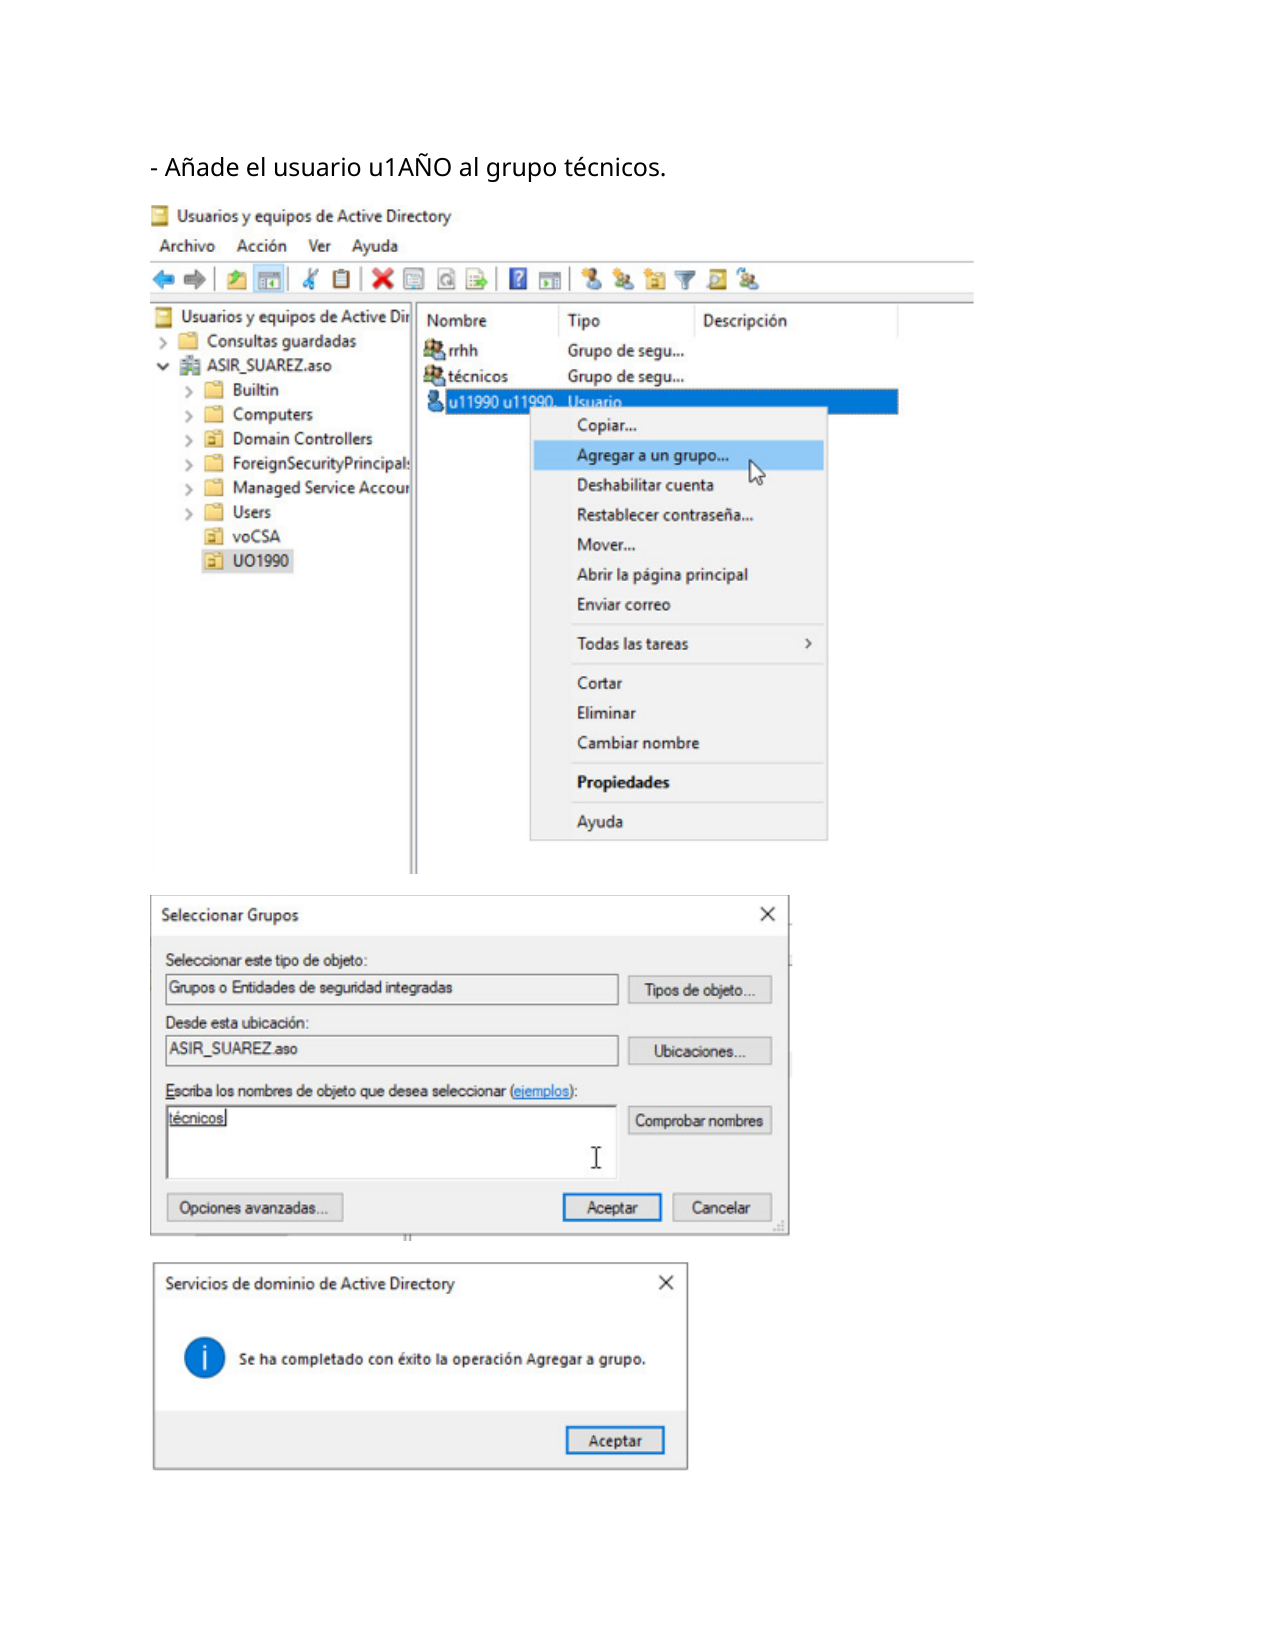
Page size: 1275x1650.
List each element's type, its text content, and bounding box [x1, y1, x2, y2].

picture [150, 1262, 689, 1472]
text - Añade el usuario u1AÑO al grupo técnicos. [150, 150, 1125, 184]
picture [150, 895, 793, 1241]
picture [150, 205, 974, 874]
